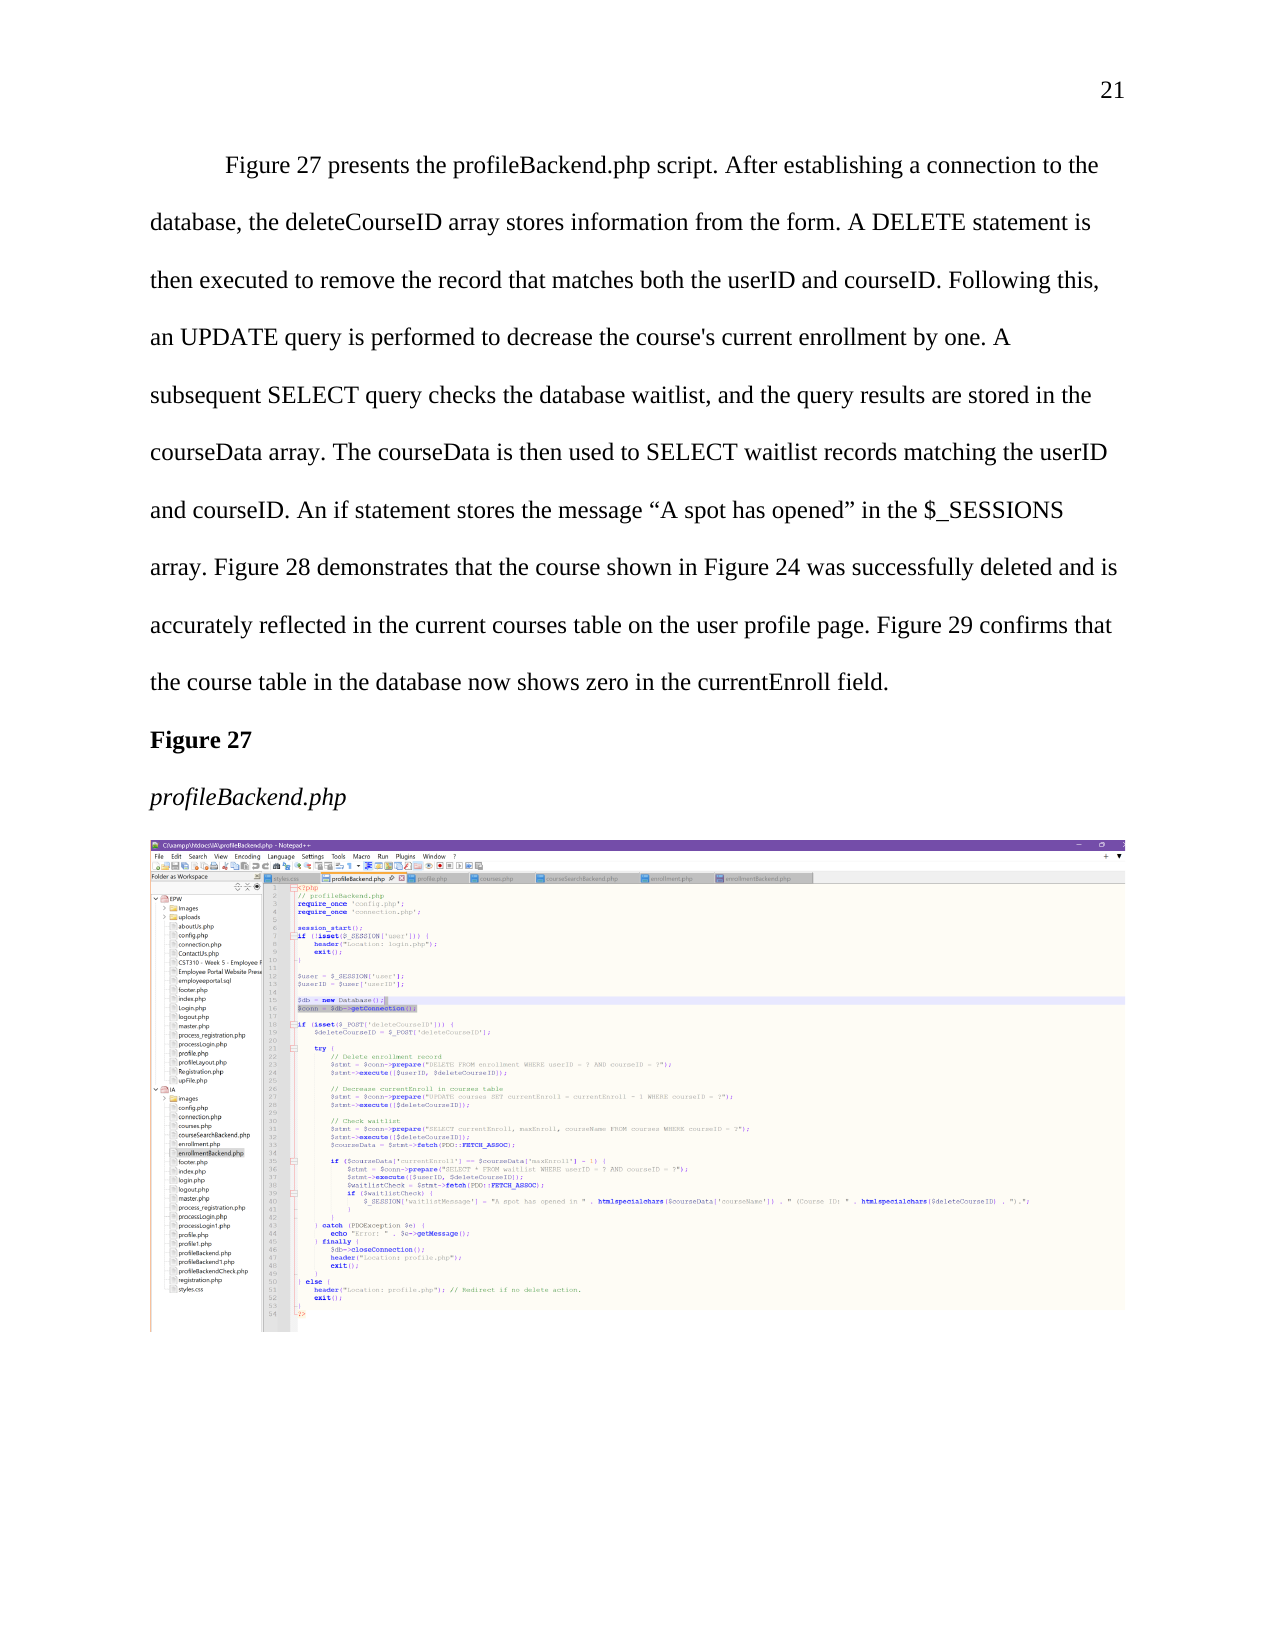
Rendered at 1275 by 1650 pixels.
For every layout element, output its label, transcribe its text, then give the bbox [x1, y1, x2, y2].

picture [150, 840, 1125, 1332]
text profileBackend.php [150, 782, 1125, 811]
text Figure 27 [150, 725, 1125, 754]
text Figure 27 presents the profileBackend.php script. After establishing a connection to the database, the deleteCourseID array stores information from the form. A DELETE statement is then executed to remove the record that matches both the userID and courseID. Following this, an UPDATE query is performed to decrease the course's current enrollment by one. A subsequent SELECT query checks the database waitlist, and the query results are stored in the courseData array. The courseData is then used to SELECT waitlist records matching the userID and courseID. An if statement stores the message “A spot has opened” in the $_SESSIONS array. Figure 28 demonstrates that the course shown in Figure 24 was successfully deleted and is accurately reflected in the current courses table on the user profile page. Figure 29 confirms that the course table in the database now shows zero in the currentEnroll field. [150, 150, 1125, 696]
